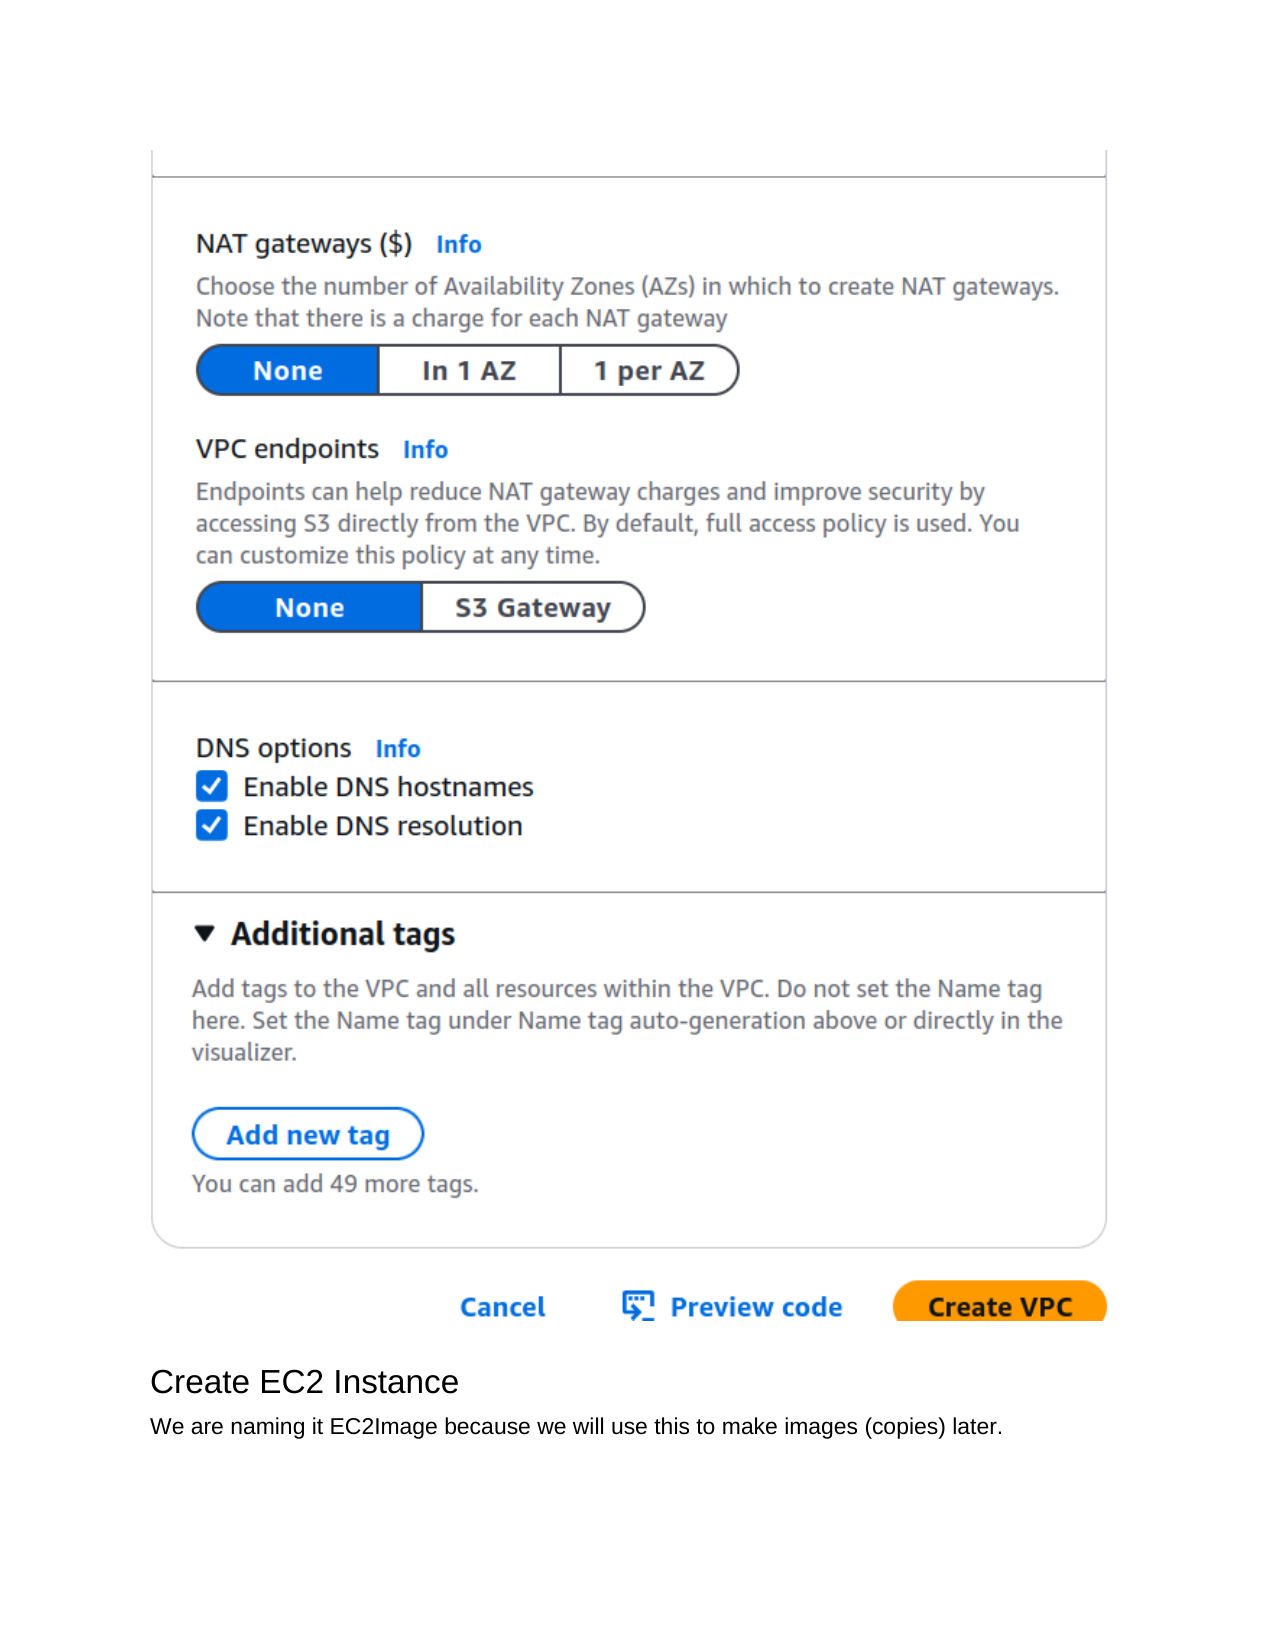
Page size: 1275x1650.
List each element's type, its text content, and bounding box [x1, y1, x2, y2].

text We are naming it EC2Image because we will use this to make images (copies) later. [150, 1413, 1125, 1439]
subtitle Create EC2 Instance [150, 1362, 1125, 1401]
picture [150, 150, 1125, 1321]
